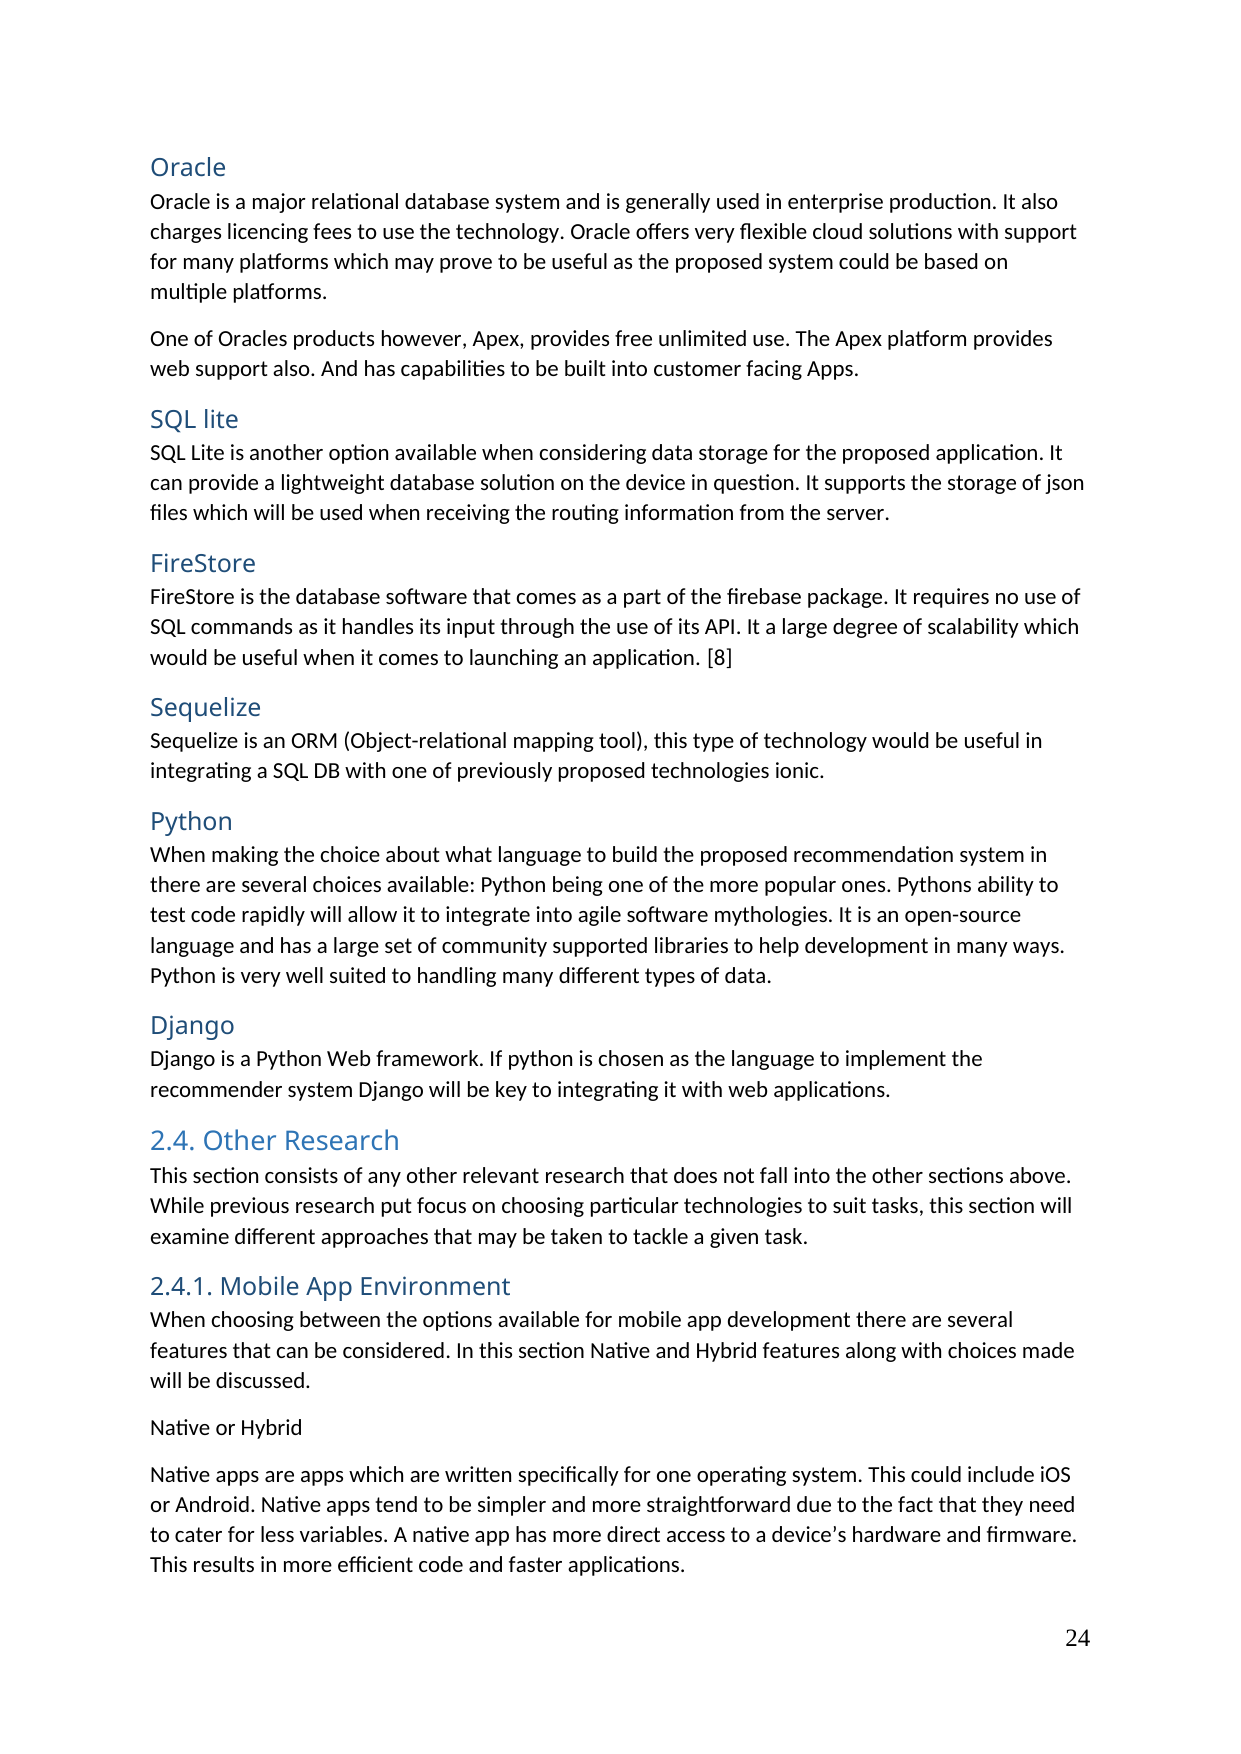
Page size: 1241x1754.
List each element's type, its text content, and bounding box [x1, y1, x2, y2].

text FireStore is the database software that comes as a part of the firebase package. It requires no use of SQL commands as it handles its input through the use of its API. It a large degree of scalability which would be useful when it comes to launching an application. [150, 582, 1090, 671]
subtitle 2.4.1. Mobile App Environment [150, 1269, 1090, 1303]
subtitle Django [150, 1008, 1090, 1042]
text When choosing between the options available for mobile app development there are several features that can be considered. In this section Native and Hybrid features along with choices made will be discussed. [150, 1306, 1090, 1394]
text Native apps are apps which are written specifically for one operating system. This could include iOS or Android. Native apps tend to be simpler and more straightforward due to the fact that they need to cater for less variables. A native app has more direct access to a device’s hardware and firmware. This results in more efficient code and faster applications. [150, 1460, 1090, 1578]
subtitle Oracle [150, 150, 1090, 184]
subtitle Sequelize [150, 689, 1090, 723]
subtitle 2.4. Other Research [150, 1122, 1090, 1158]
subtitle Python [150, 803, 1090, 837]
text Native or Hybrid [150, 1413, 1090, 1441]
text One of Oracles products however, Apex, provides free unlimited use. The Apex platform provides web support also. And has capabilities to be built into customer facing Apps. [150, 324, 1090, 382]
subtitle SQL lite [150, 401, 1090, 435]
text Oracle is a major relational database system and is generally used in enterprise production. It also charges licencing fees to use the technology. Oracle offers very flexible cloud solutions with support for many platforms which may prove to be useful as the proposed system could be based on multiple platforms. [150, 187, 1090, 305]
text This section consists of any other relevant research that does not fall into the other sections above. While previous research put focus on choosing particular technologies to suit tasks, this section will examine different approaches that may be taken to tackle a given task. [150, 1161, 1090, 1250]
text Django is a Python Web framework. If python is chosen as the language to implement the recommender system Django will be key to integrating it with web applications. [150, 1044, 1090, 1103]
text SQL Lite is another option available when considering data storage for the proposed application. It can provide a lightweight database solution on the device in question. It supports the storage of json files which will be used when receiving the routing information from the server. [150, 438, 1090, 527]
text When making the choice about what language to build the proposed recommendation system in there are several choices available: Python being one of the more popular ones. Pythons ability to test code rapidly will allow it to integrate into agile software mythologies. It is an open-source language and has a large set of community supported libraries to help development in many ways. Python is very well suited to handling many different types of data. [150, 840, 1090, 989]
subtitle FireStore [150, 545, 1090, 579]
text Sequelize is an ORM (Object-relational mapping tool), this type of technology would be useful in integrating a SQL DB with one of previously proposed technologies ionic. [150, 726, 1090, 784]
